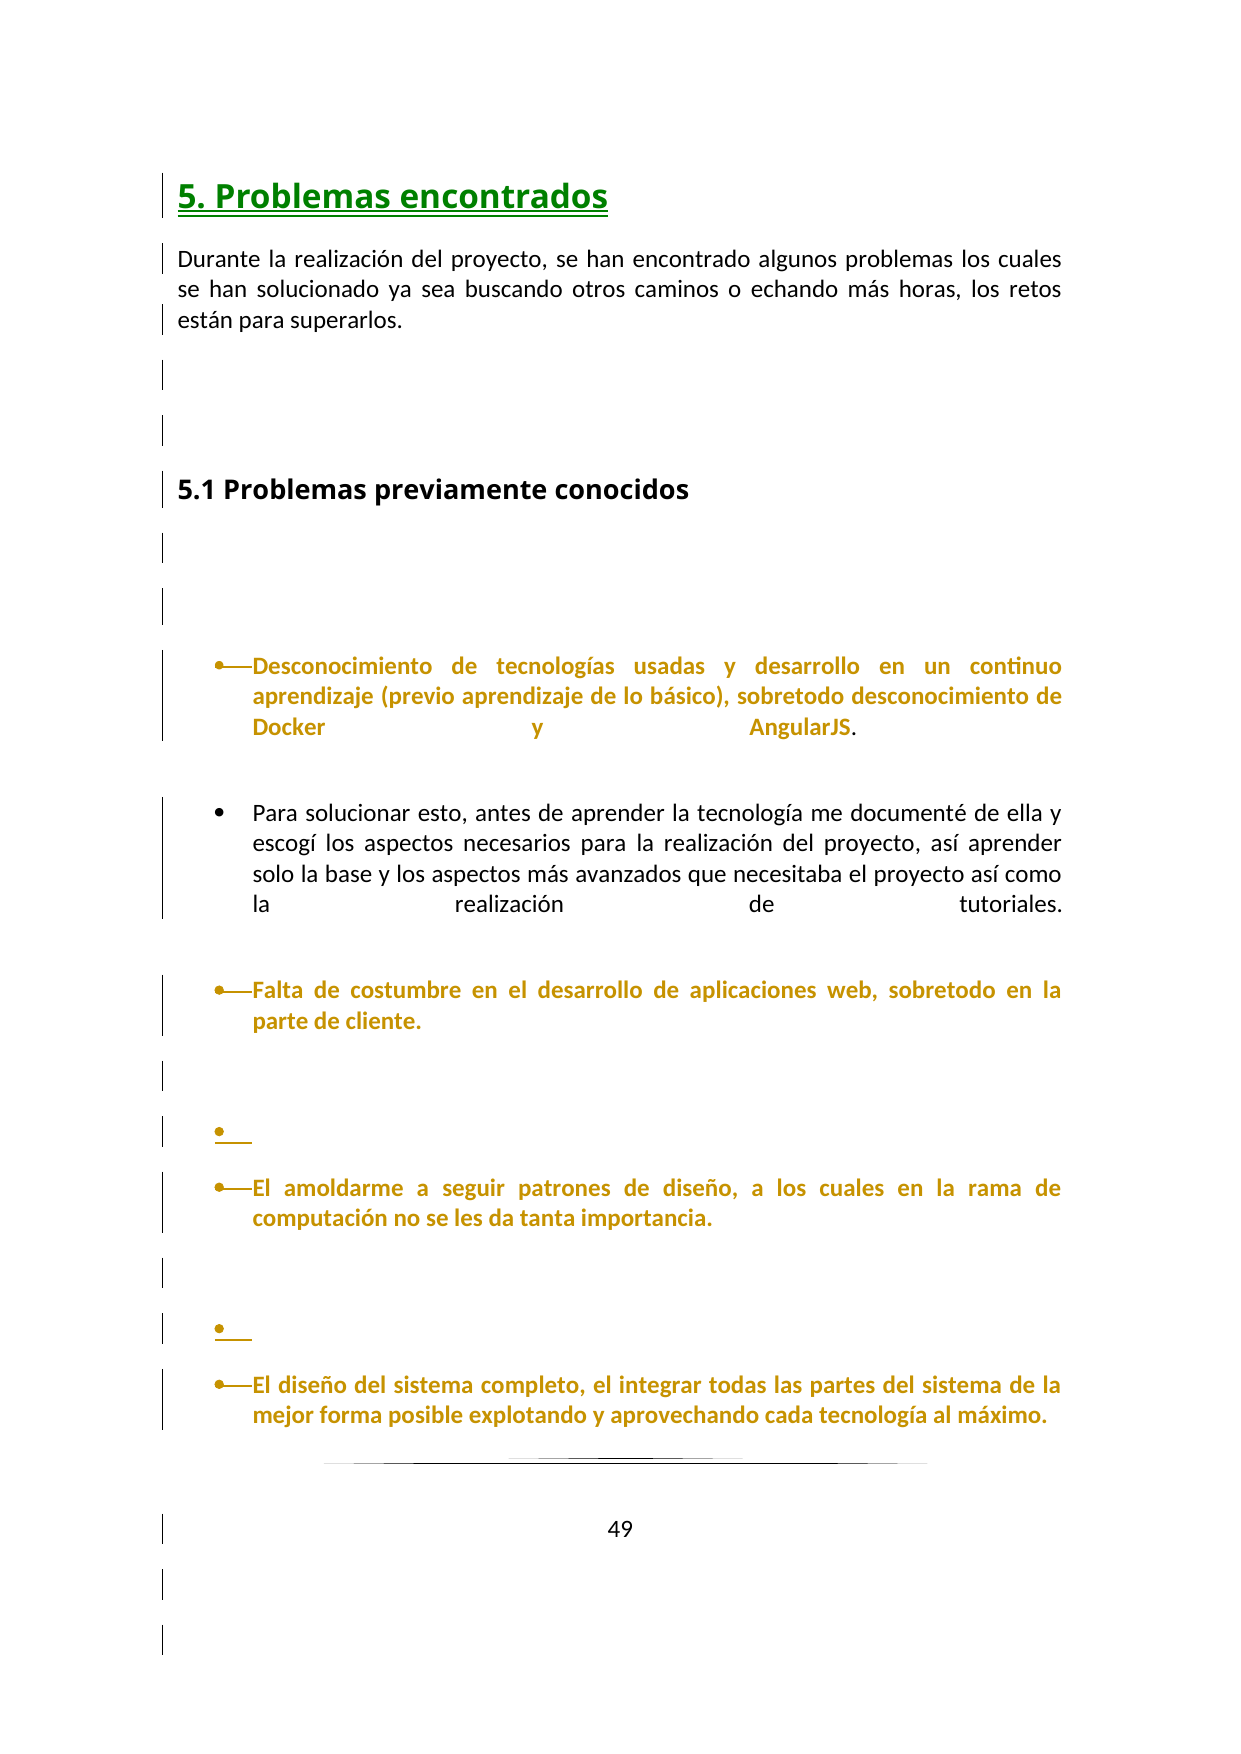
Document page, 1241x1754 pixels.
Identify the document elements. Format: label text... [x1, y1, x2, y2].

subtitle 5.1 Problemas previamente conocidos [177, 471, 1063, 507]
list Falta de costumbre en el desarrollo de aplicaciones web, sobretodo en la parte de cliente. [215, 974, 1063, 1036]
list Desconocimiento de tecnologías usadas y desarrollo en un continuo aprendizaje (previo aprendizaje de lo básico), sobretodo desconocimiento de Docker y AngularJS. [215, 650, 1063, 772]
list El diseño del sistema completo, el integrar todas las partes del sistema de la mejor forma posible explotando y aprovechando cada tecnología al máximo. [215, 1369, 1063, 1430]
list El amoldarme a seguir patrones de diseño, a los cuales en la rama de computación no se les da tanta importancia. [215, 1172, 1063, 1233]
text Durante la realización del proyecto, se han encontrado algunos problemas los cuales se han solucionado ya sea buscando otros caminos o echando más horas, los retos están para superarlos. [177, 243, 1063, 334]
list Para solucionar esto, antes de aprender la tecnología me documenté de ella y escogí los aspectos necesarios para la realización del proyecto, así aprender solo la base y los aspectos más avanzados que necesitaba el proyecto así como la realización de tutoriales. [215, 797, 1063, 949]
